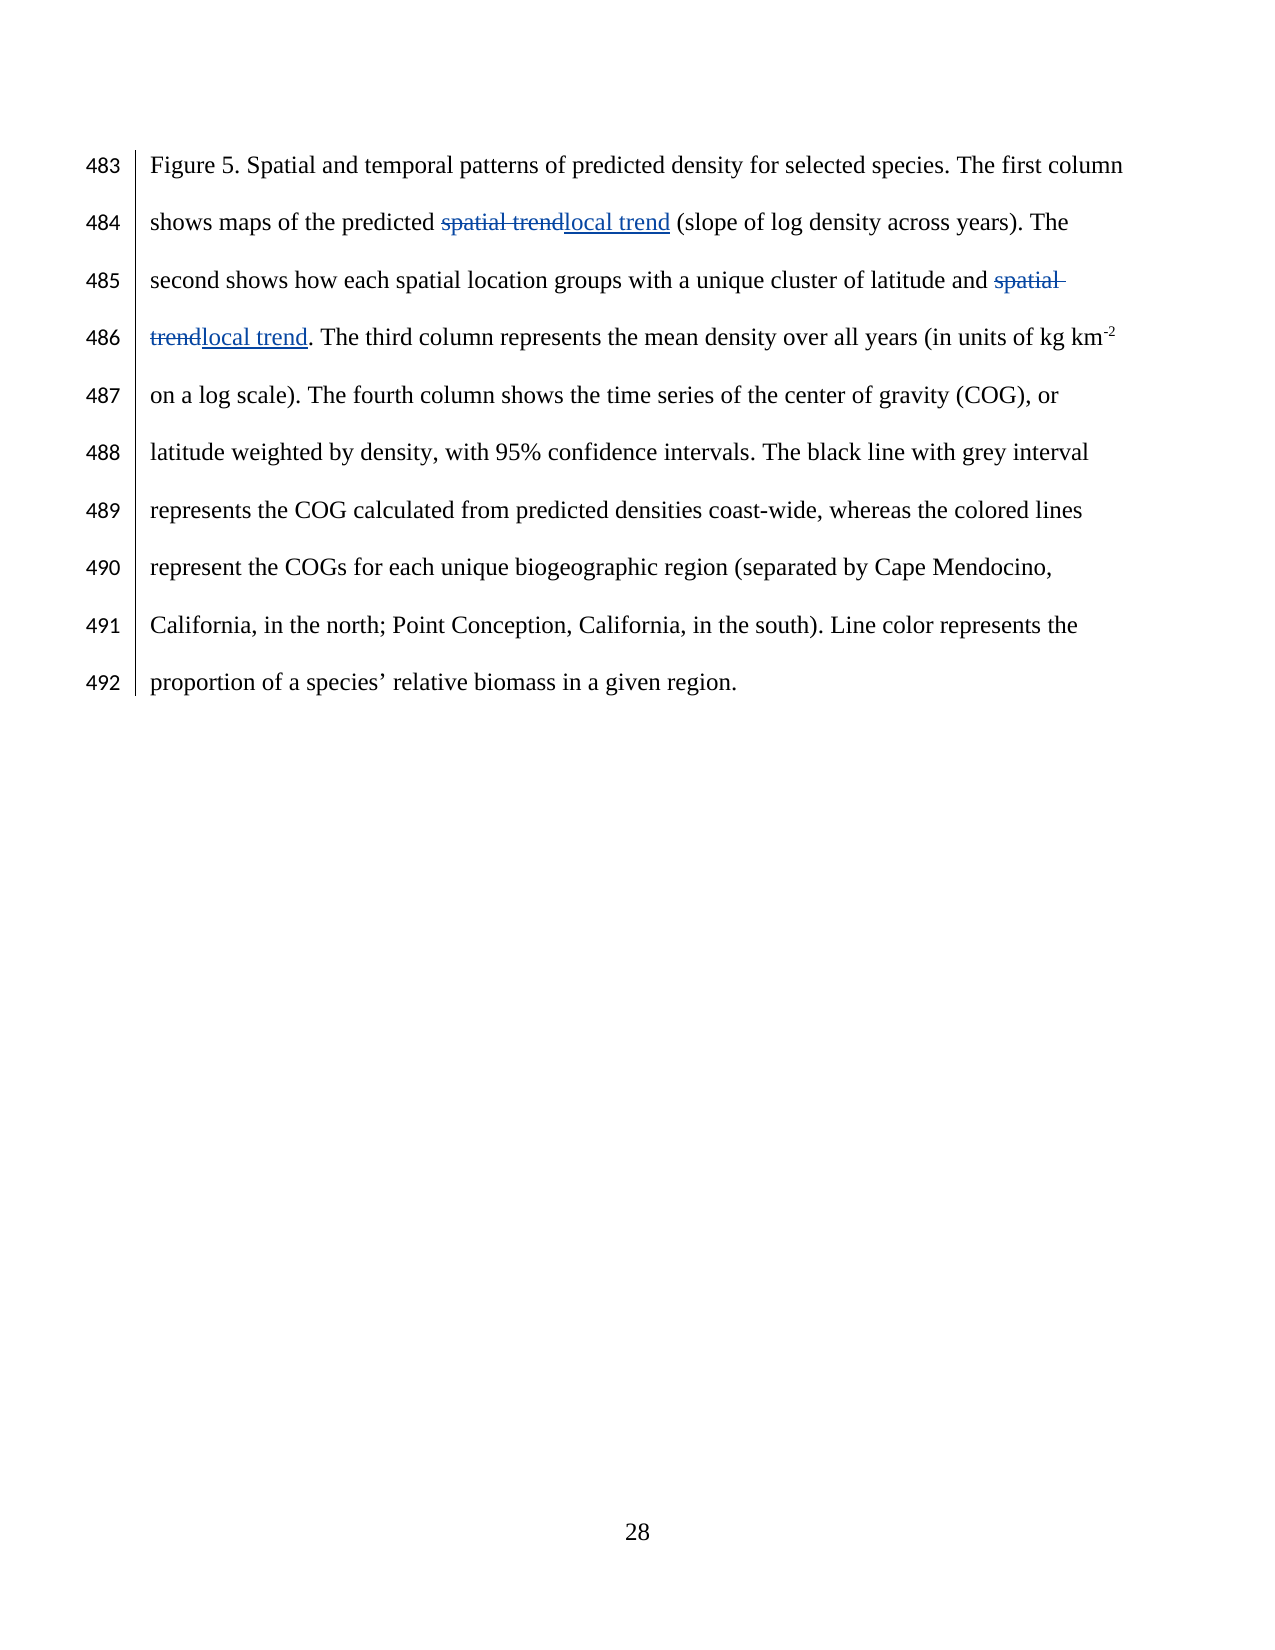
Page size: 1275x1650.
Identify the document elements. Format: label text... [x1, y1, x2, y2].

text Figure 5. Spatial and temporal patterns of predicted density for selected species. The first column shows maps of the predicted (slope of log density across years). The second shows how each spatial location groups with a unique cluster of latitude and . The third column represents the mean density over all years (in units of kg km-2 on a log scale). The fourth column shows the time series of the center of gravity (COG), or latitude weighted by density, with 95% confidence intervals. The black line with grey interval represents the COG calculated from predicted densities coast-wide, whereas the colored lines represent the COGs for each unique biogeographic region (separated by Cape Mendocino, California, in the north; Point Conception, California, in the south). Line color represents the proportion of a species’ relative biomass in a given region. [150, 150, 1125, 696]
